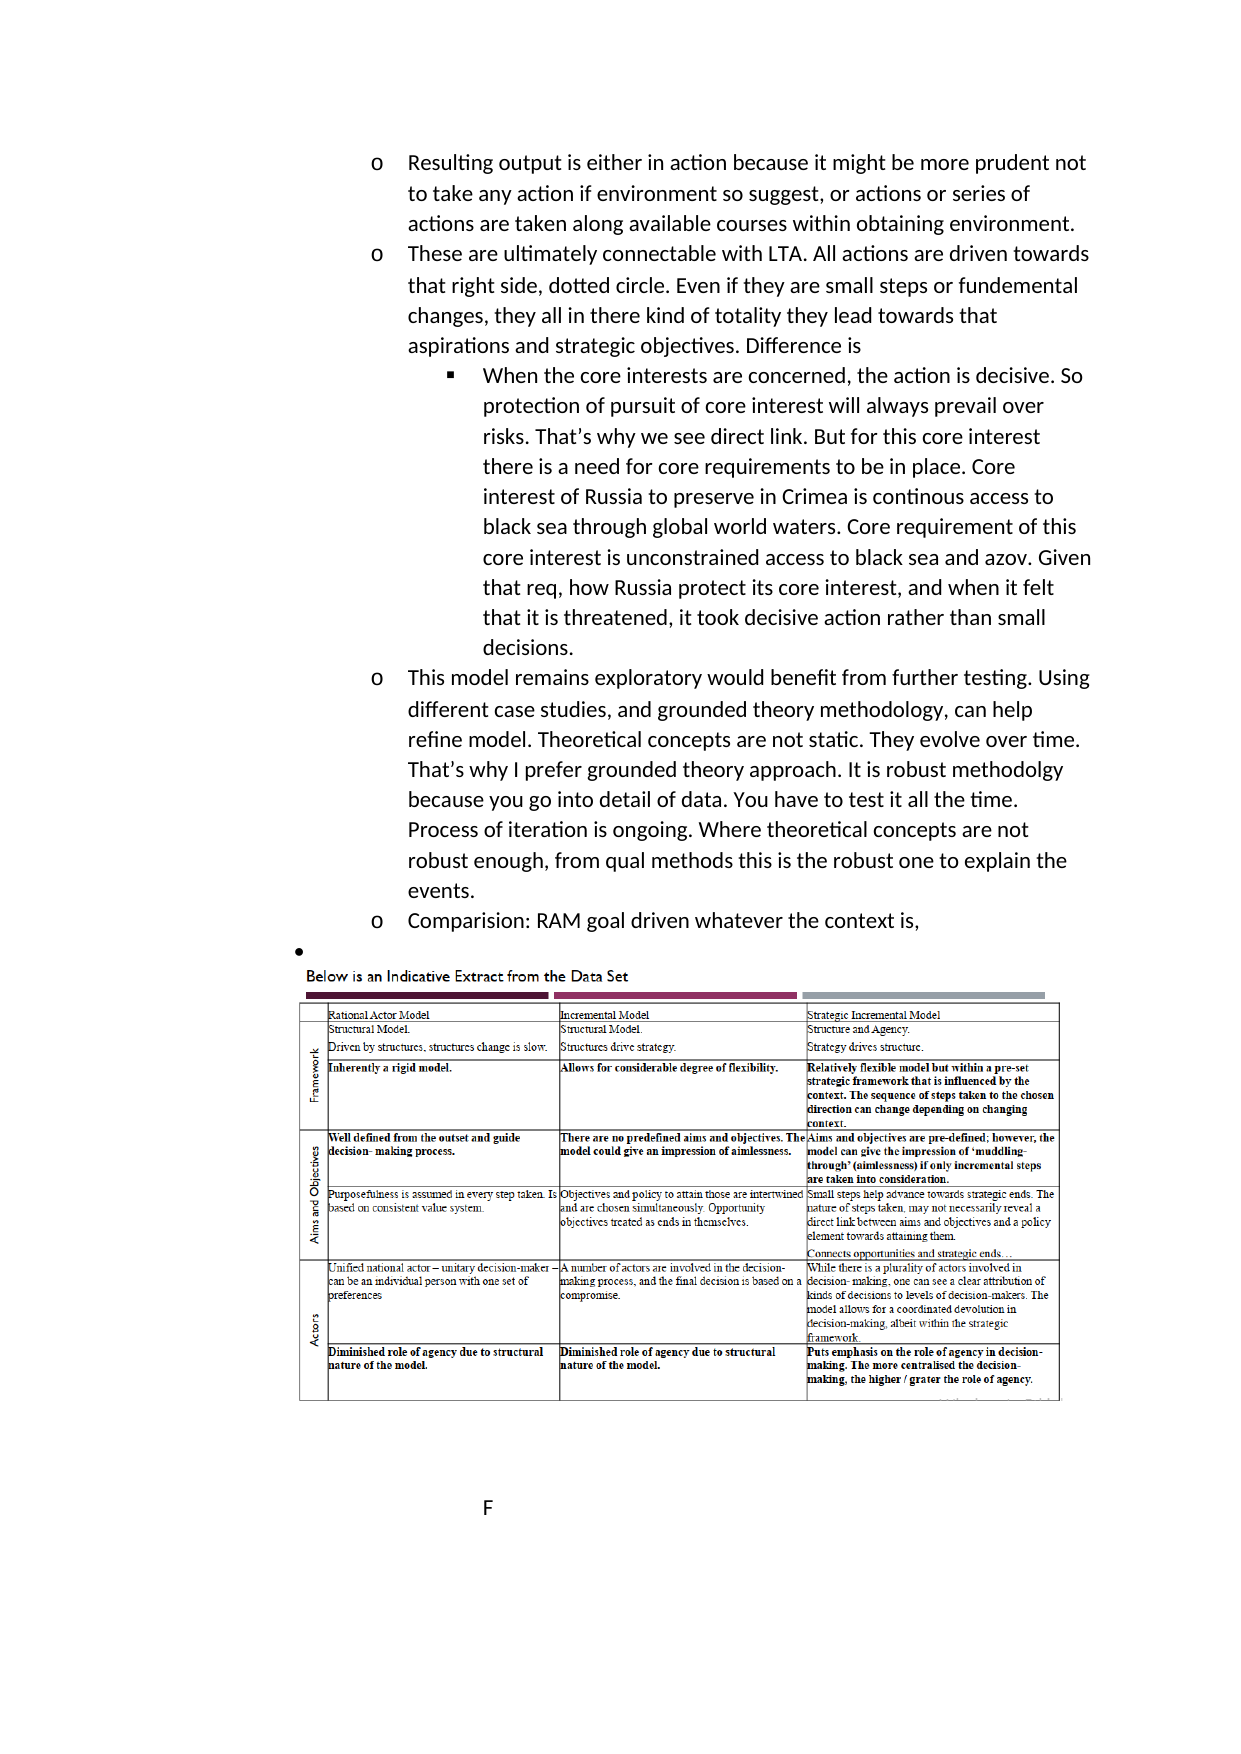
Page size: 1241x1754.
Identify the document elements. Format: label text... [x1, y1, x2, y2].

picture [295, 967, 1066, 1401]
list Comparision: RAM goal driven whatever the context is, [370, 906, 1093, 935]
list This model remains exploratory would benefit from further testing. Using different case studies, and grounded theory methodology, can help refine model. Theoretical concepts are not static. They evolve over time. That’s why I prefer grounded theory approach. It is robust methodolgy because you go into detail of data. You have to test it all the time. Process of iteration is ongoing. Where theoretical concepts are not robust enough, from qual methods this is the robust one to explain the events. [370, 663, 1093, 904]
list F [483, 1493, 1093, 1521]
list When the core interests are concerned, the action is decisive. So protection of pursuit of core interest will always prevail over risks. That’s why we see direct link. But for this core interest there is a need for core requirements to be in place. Core interest of Russia to preserve in Crimea is continous access to black sea through global world waters. Core requirement of this core interest is unconstrained access to black sea and azov. Given that req, how Russia protect its core interest, and when it felt that it is threatened, it took decisive action rather than small decisions. [445, 361, 1093, 661]
list Resulting output is either in action because it might be more prudent not to take any action if environment so suggest, or actions or series of actions are taken along available courses within obtaining environment. [370, 148, 1093, 237]
list These are ultimately connectable with LTA. All actions are driven towards that right side, dotted circle. Even if they are small steps or fundemental changes, they all in there kind of totality they lead towards that aspirations and strategic objectives. Difference is [370, 239, 1093, 359]
